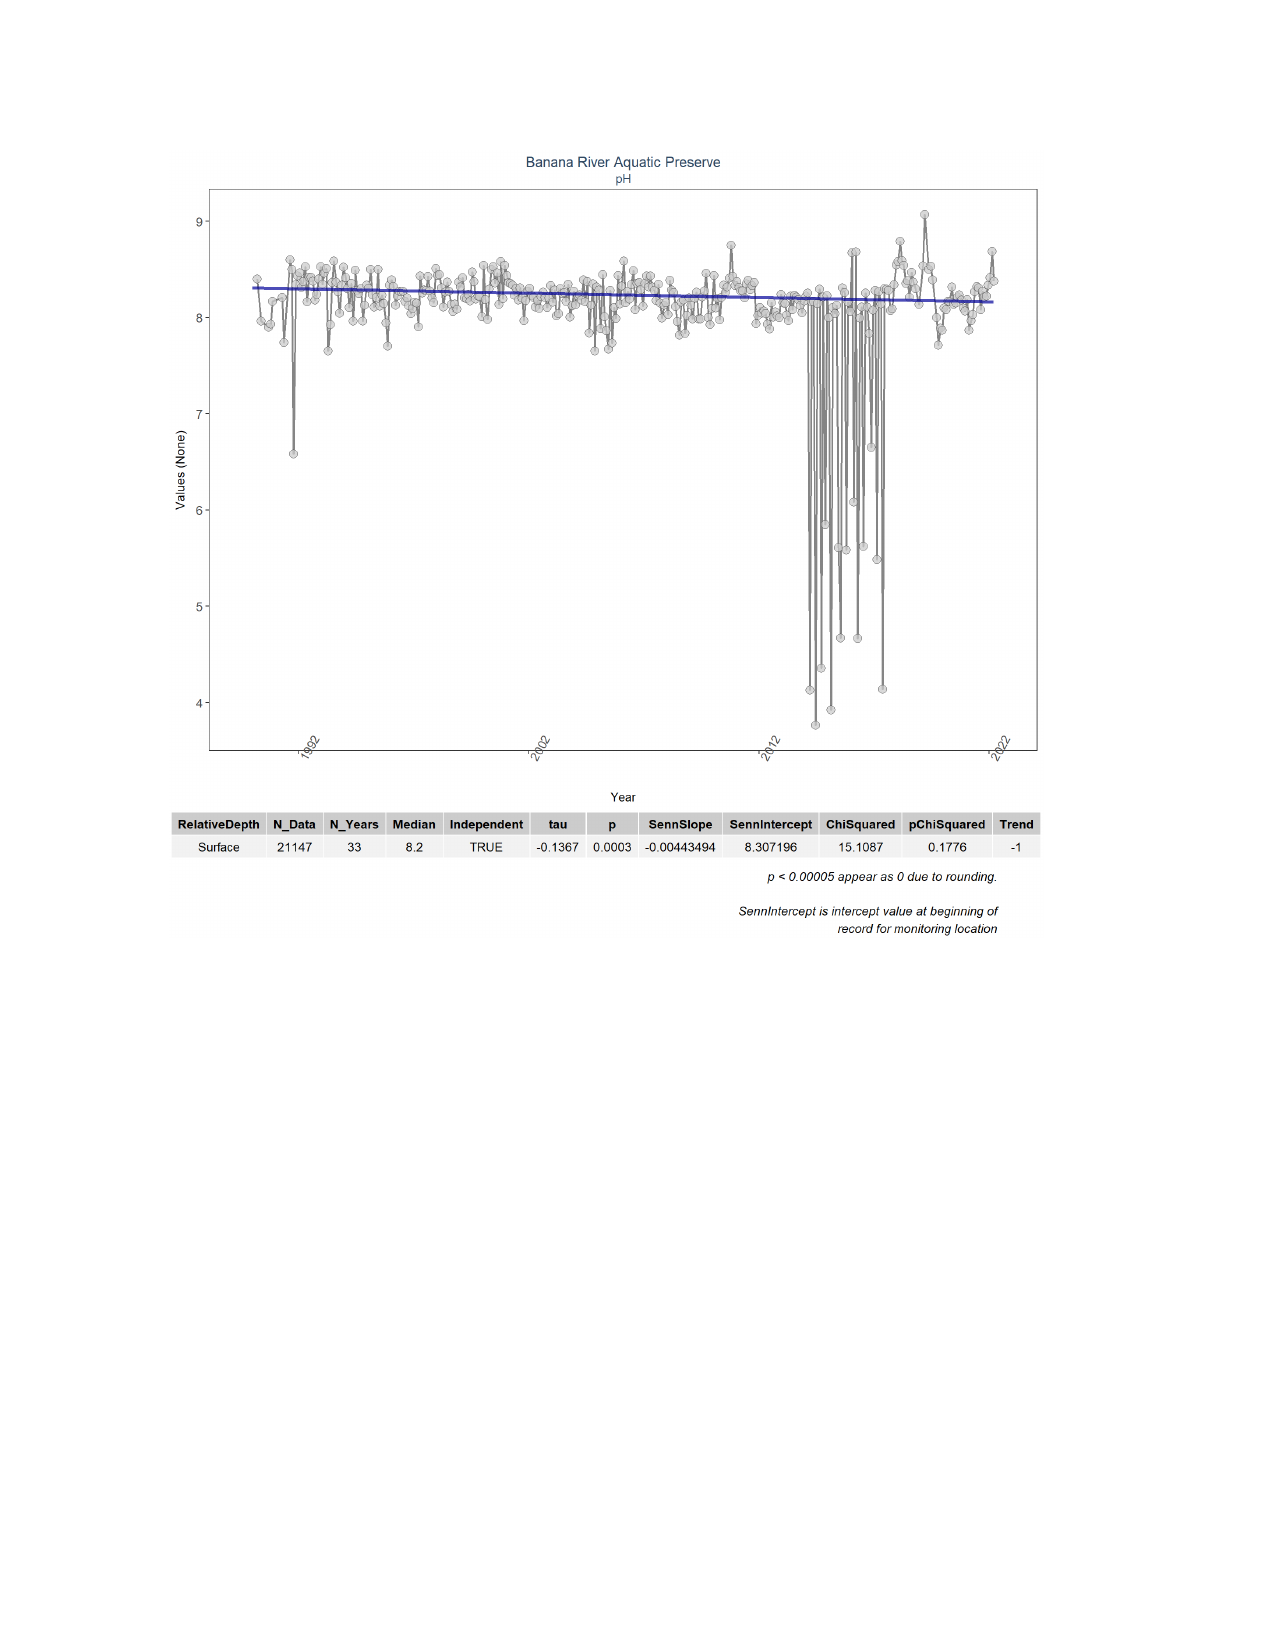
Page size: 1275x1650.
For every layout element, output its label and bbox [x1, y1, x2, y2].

picture [168, 150, 1044, 938]
